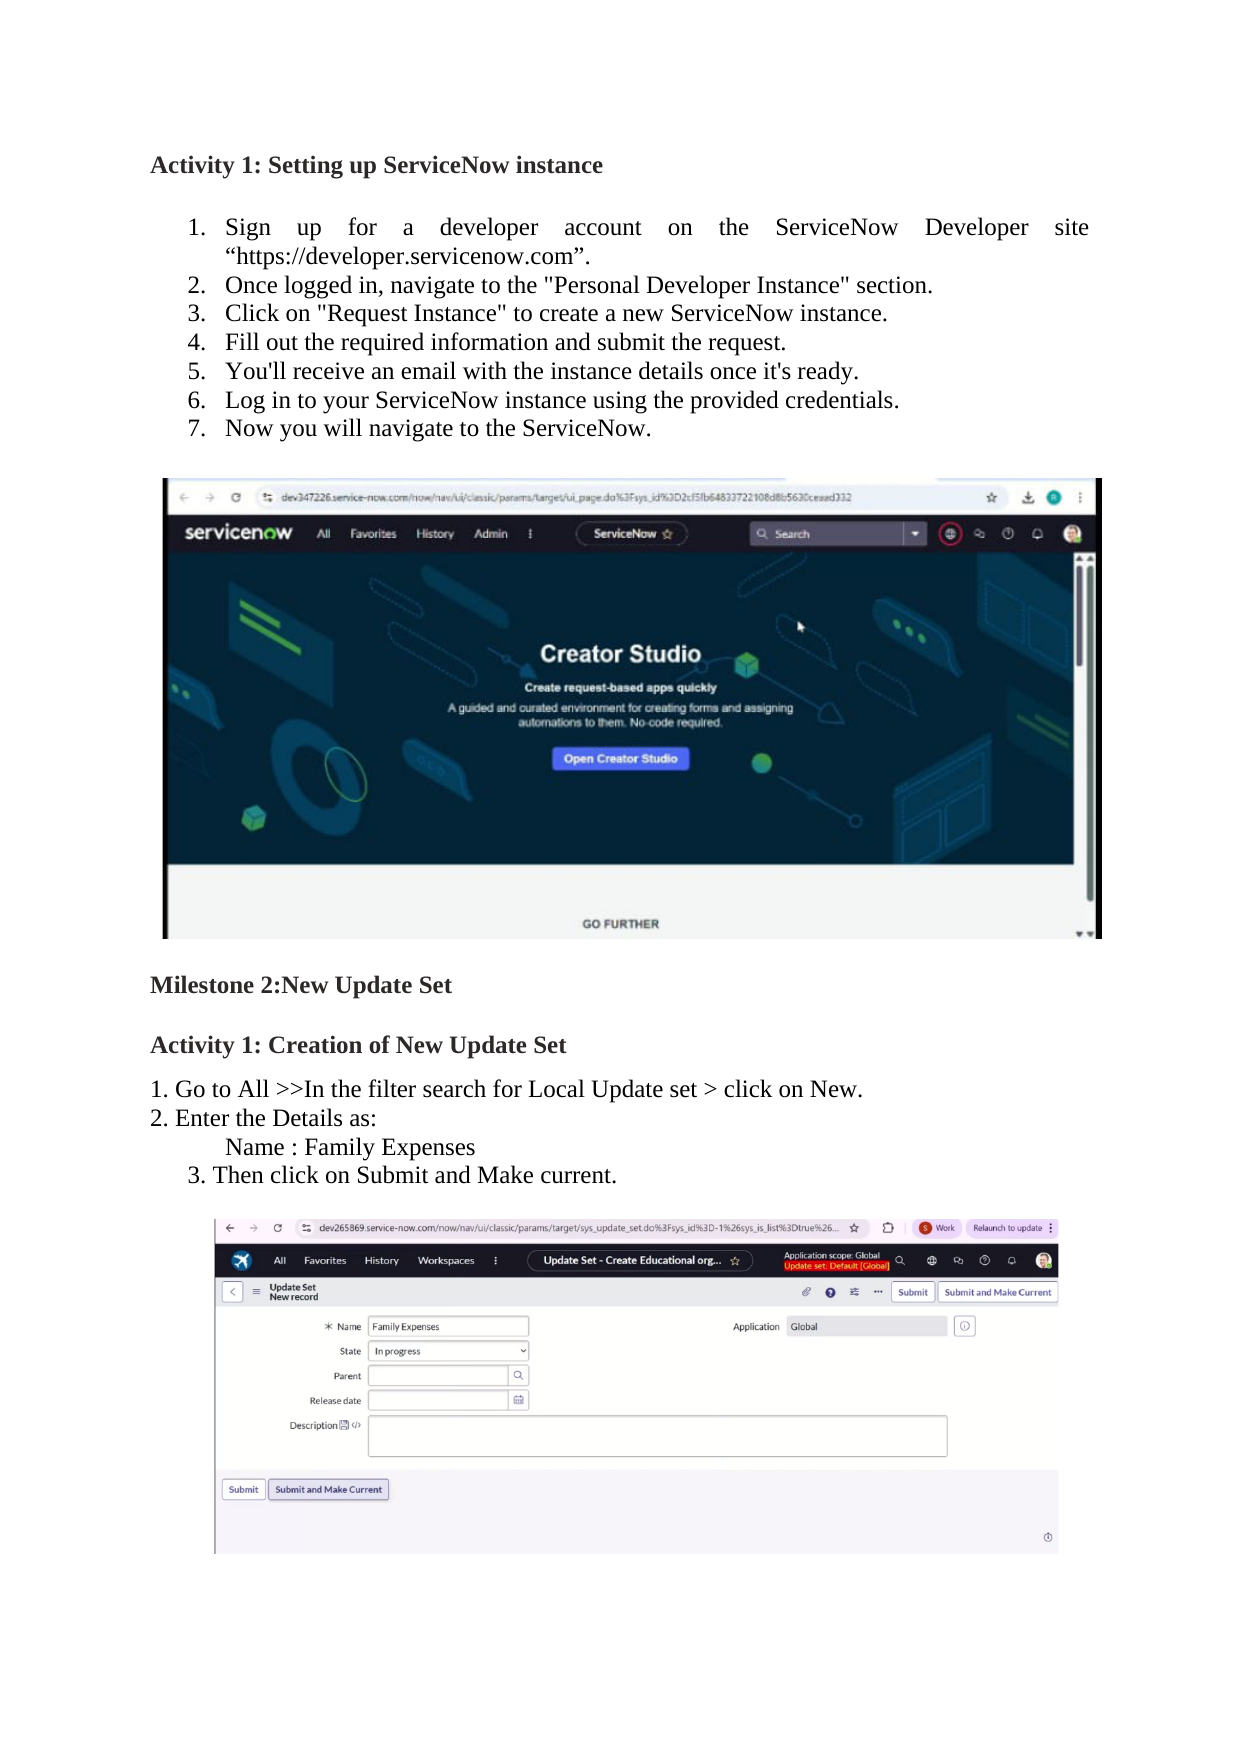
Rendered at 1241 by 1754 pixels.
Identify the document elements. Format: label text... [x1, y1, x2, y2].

list Once logged in, navigate to the "Personal Developer Instance" section. [187, 270, 1090, 298]
text 2. Enter the Details as: [150, 1103, 1090, 1132]
list Fill out the required information and submit the request. [187, 327, 1090, 356]
picture [214, 1219, 1059, 1554]
text Activity 1: Setting up ServiceNow instance [150, 150, 1090, 179]
subtitle Activity 1: Creation of New Update Set [150, 1030, 1090, 1059]
text Name : Family Expenses [225, 1132, 1090, 1161]
list You'll receive an email with the instance details once it's ready. [187, 356, 1090, 385]
text 3. Then click on Submit and Make current. [150, 1161, 1090, 1189]
picture [162, 478, 1102, 939]
list Click on "Request Instance" to create a new ServiceNow instance. [187, 298, 1090, 327]
text 1. Go to All >>In the filter search for Local Update set > click on New. [150, 1074, 1090, 1103]
list Log in to your ServiceNow instance using the provided credentials. [187, 385, 1090, 413]
list Now you will navigate to the ServiceNow. [187, 413, 1090, 442]
list Sign up for a developer account on the ServiceNow Developer site “https://developer.servicenow.com”. [187, 212, 1090, 270]
